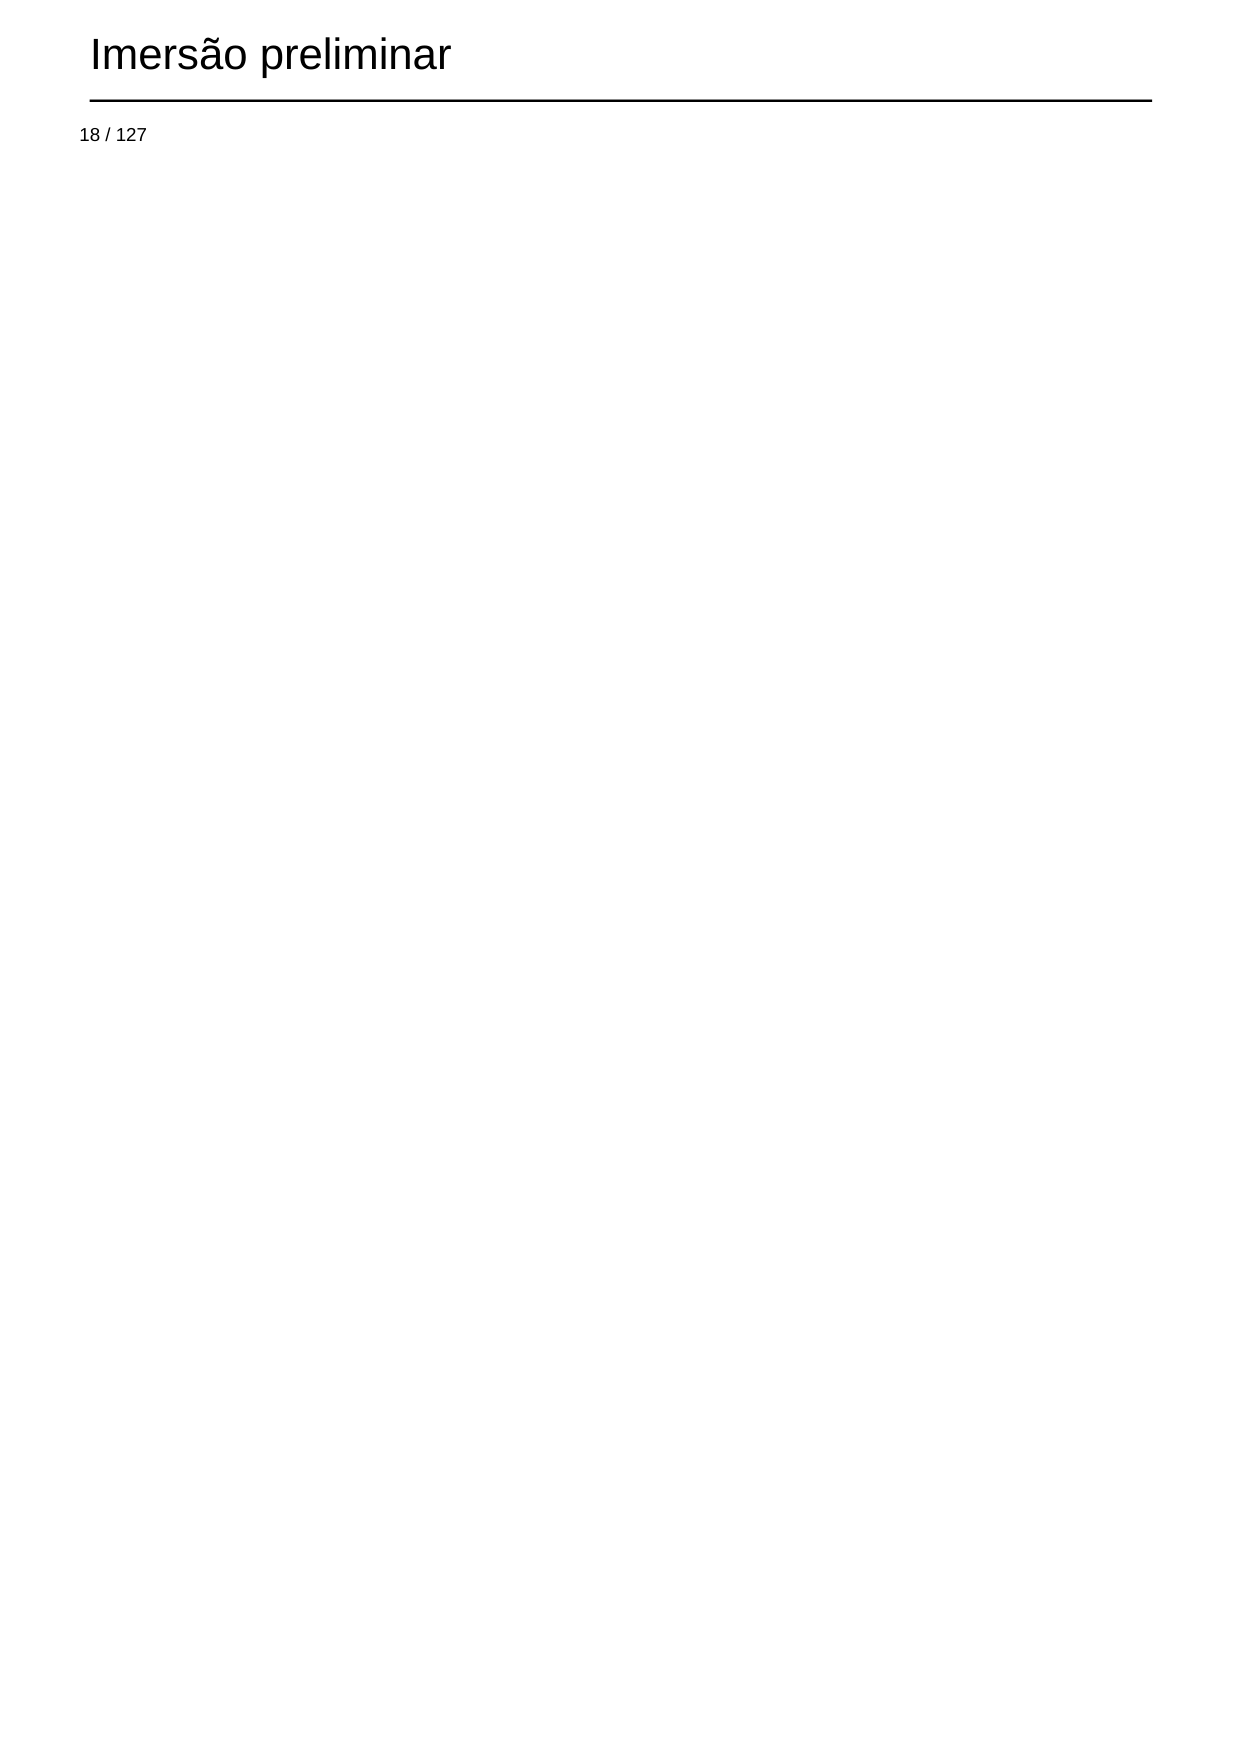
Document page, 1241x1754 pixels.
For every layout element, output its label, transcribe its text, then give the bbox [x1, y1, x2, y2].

text Imersão preliminar [89, 28, 1161, 79]
text 18 / 127 [79, 124, 1161, 146]
